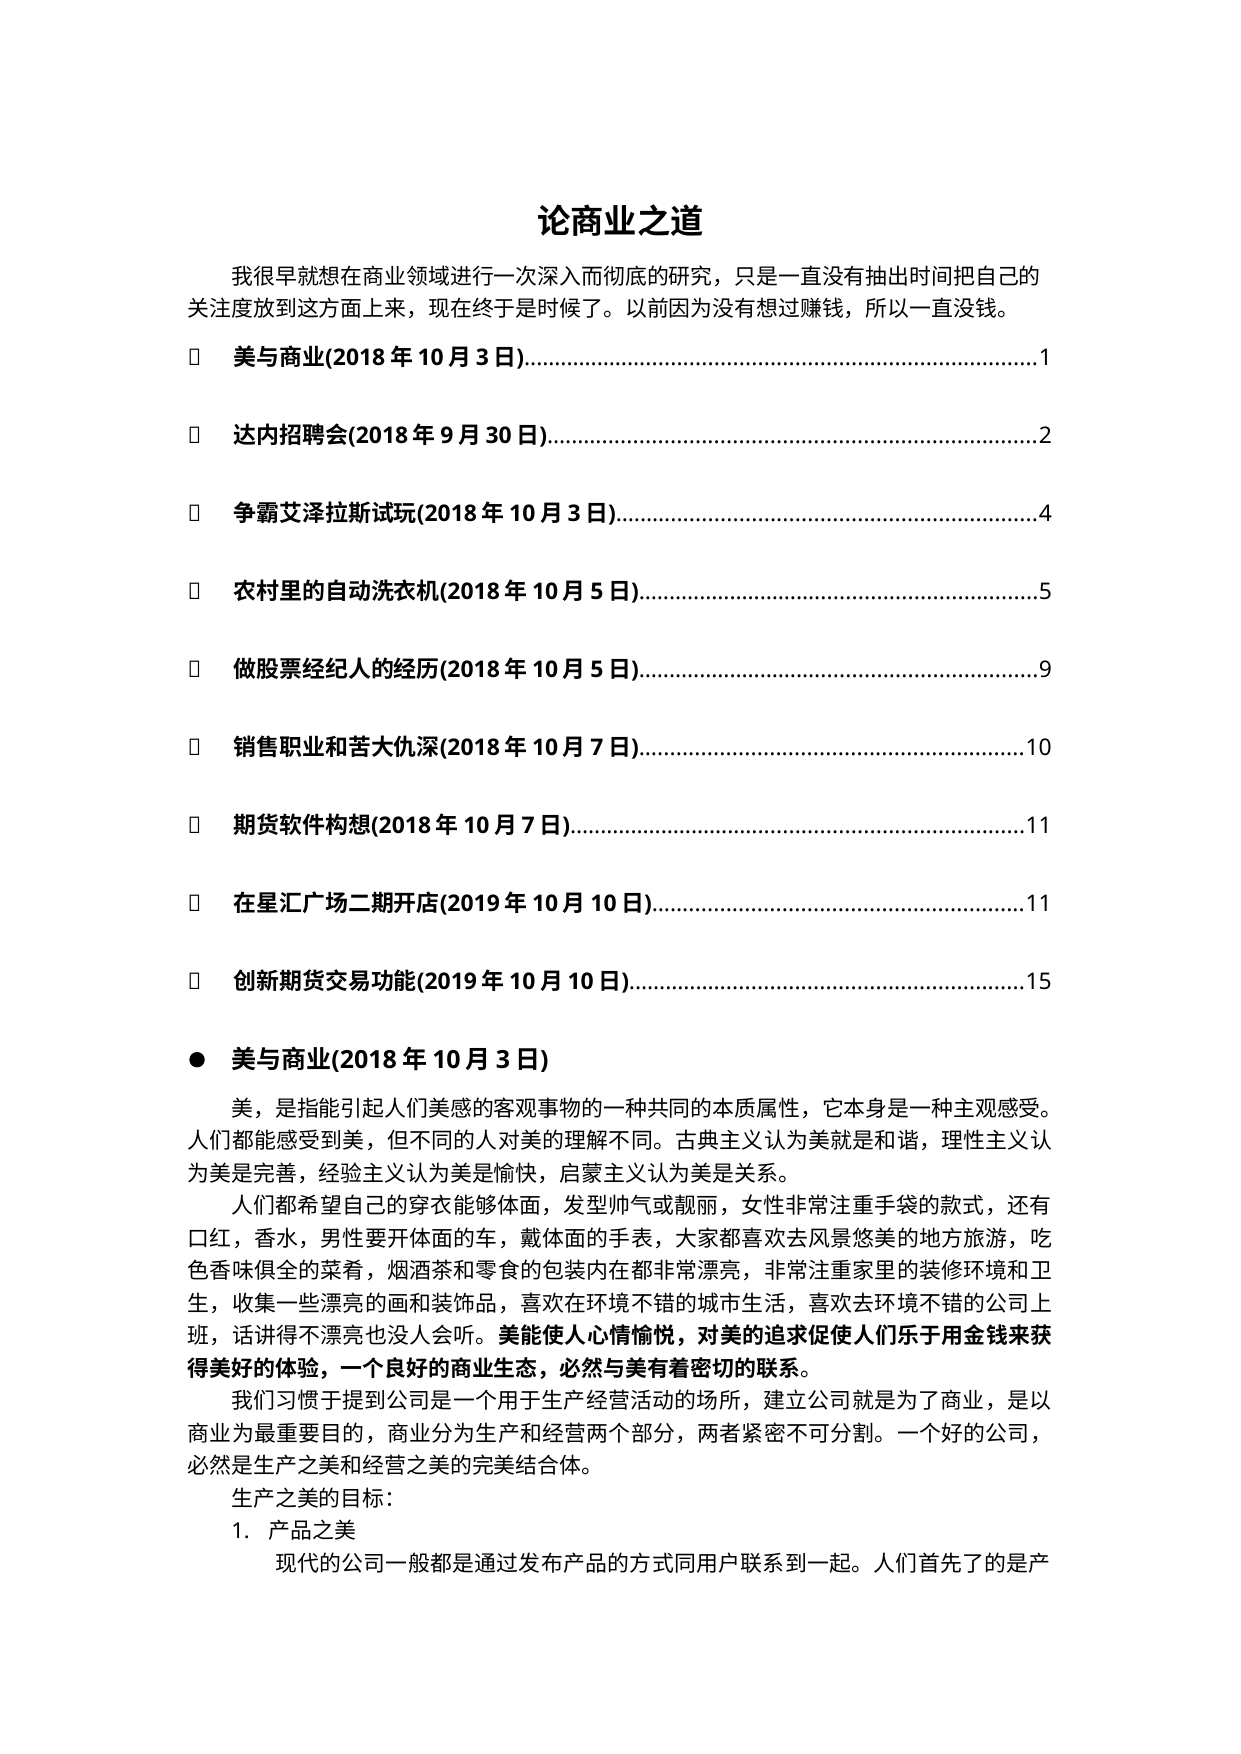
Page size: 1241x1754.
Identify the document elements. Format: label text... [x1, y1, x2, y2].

text  美与商业(2018年10月3日) 1 [187, 323, 1053, 388]
list 美与商业(2018年10月3日) [187, 1025, 1053, 1090]
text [231, 1545, 1053, 1578]
text 生产之美的目标： [187, 1480, 1053, 1513]
text 美，是指能引起人们美感的客观事物的一种共同的本质属性，它本身是一种主观感受。 [231, 1090, 1053, 1123]
text  做股票经纪人的经历(2018年10月5日) 9 [187, 635, 1053, 700]
text  农村里的自动洗衣机(2018年10月5日) 5 [187, 557, 1053, 622]
text  在星汇广场二期开店(2019年10月10日) 11 [187, 869, 1053, 934]
list 产品之美 [231, 1513, 1053, 1545]
text  达内招聘会(2018年9月30日) 2 [187, 401, 1053, 466]
text 我们习惯于提到公司是一个用于生产经营活动的场所，建立公司就是为了商业，是以商业为最重要目的，商业分为生产和经营两个部分，两者紧密不可分割。一个好的公司，必然是生产之美和经营之美的完美结合体。 [187, 1383, 1053, 1480]
text  创新期货交易功能(2019年10月10日) 15 [187, 947, 1053, 1012]
text  销售职业和苦大仇深(2018年10月7日) 10 [187, 713, 1053, 778]
title 论商业之道 [187, 187, 1053, 252]
text  期货软件构想(2018年10月7日) 11 [187, 791, 1053, 856]
text  争霸艾泽拉斯试玩(2018年10月3日) 4 [187, 479, 1053, 544]
text 我很早就想在商业领域进行一次深入而彻底的研究，只是一直没有抽出时间把自己的关注度放到这方面上来，现在终于是时候了。以前因为没有想过赚钱，所以一直没钱。 [187, 258, 1053, 323]
text 人们都希望自己的穿衣能够体面，发型帅气或靓丽，女性非常注重手袋的款式，还有口红，香水，男性要开体面的车，戴体面的手表，大家都喜欢去风景悠美的地方旅游，吃色香味俱全的菜肴，烟酒茶和零食的包装内在都非常漂亮，非常注重家里的装修环境和卫生，收集一些漂亮的画和装饰品，喜欢在环境不错的城市生活，喜欢去环境不错的公司上班，话讲得不漂亮也没人会听。美能使人心情愉悦，对美的追求促使人们乐于用金钱来获得美好的体验，一个良好的商业生态，必然与美有着密切的联系。 [187, 1188, 1053, 1383]
text 人们都能感受到美，但不同的人对美的理解不同。古典主义认为美就是和谐，理性主义认为美是完善，经验主义认为美是愉快，启蒙主义认为美是关系。 [187, 1123, 1053, 1188]
